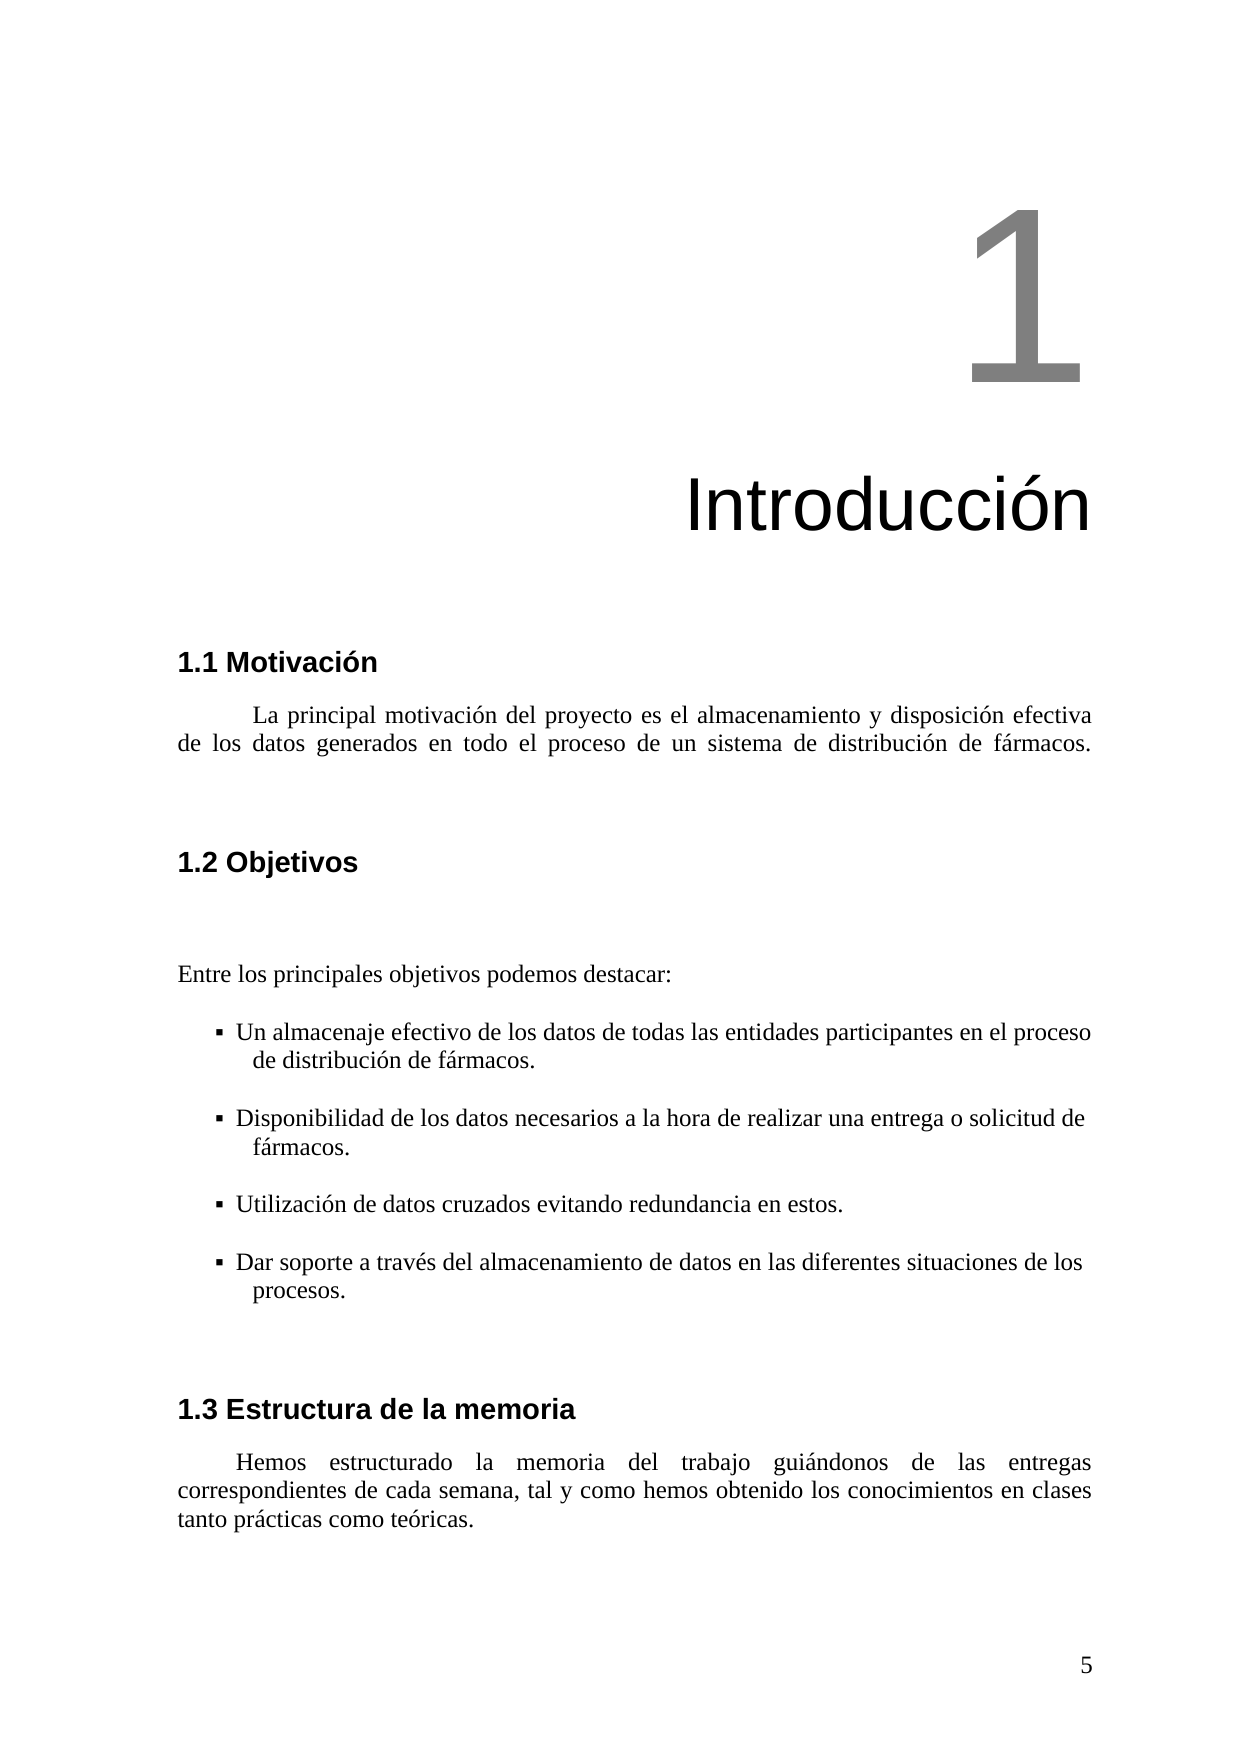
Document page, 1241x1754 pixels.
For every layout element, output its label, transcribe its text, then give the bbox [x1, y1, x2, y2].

text Entre los principales objetivos podemos destacar: [177, 959, 1092, 988]
subtitle 1.2 Objetivos [177, 845, 1092, 879]
subtitle 1.1 Motivación [177, 645, 1092, 679]
title 1. Introducción [177, 460, 1092, 633]
list Utilización de datos cruzados evitando redundancia en estos. [215, 1189, 1092, 1218]
list Un almacenaje efectivo de los datos de todas las entidades participantes en el proceso de distribución de fármacos. [215, 1017, 1092, 1074]
text La principal motivación del proyecto es el almacenamiento y disposición efectiva de los datos generados en todo el proceso de un sistema de distribución de fármacos. [177, 700, 1092, 815]
list Disponibilidad de los datos necesarios a la hora de realizar una entrega o solicitud de fármacos. [215, 1103, 1092, 1160]
text Hemos estructurado la memoria del trabajo guiándonos de las entregas correspondientes de cada semana, tal y como hemos obtenido los conocimientos en clases tanto prácticas como teóricas. [177, 1447, 1092, 1533]
list Dar soporte a través del almacenamiento de datos en las diferentes situaciones de los procesos. [215, 1247, 1092, 1304]
text 1 [177, 148, 1092, 435]
subtitle 1.3 Estructura de la memoria [177, 1392, 1092, 1426]
